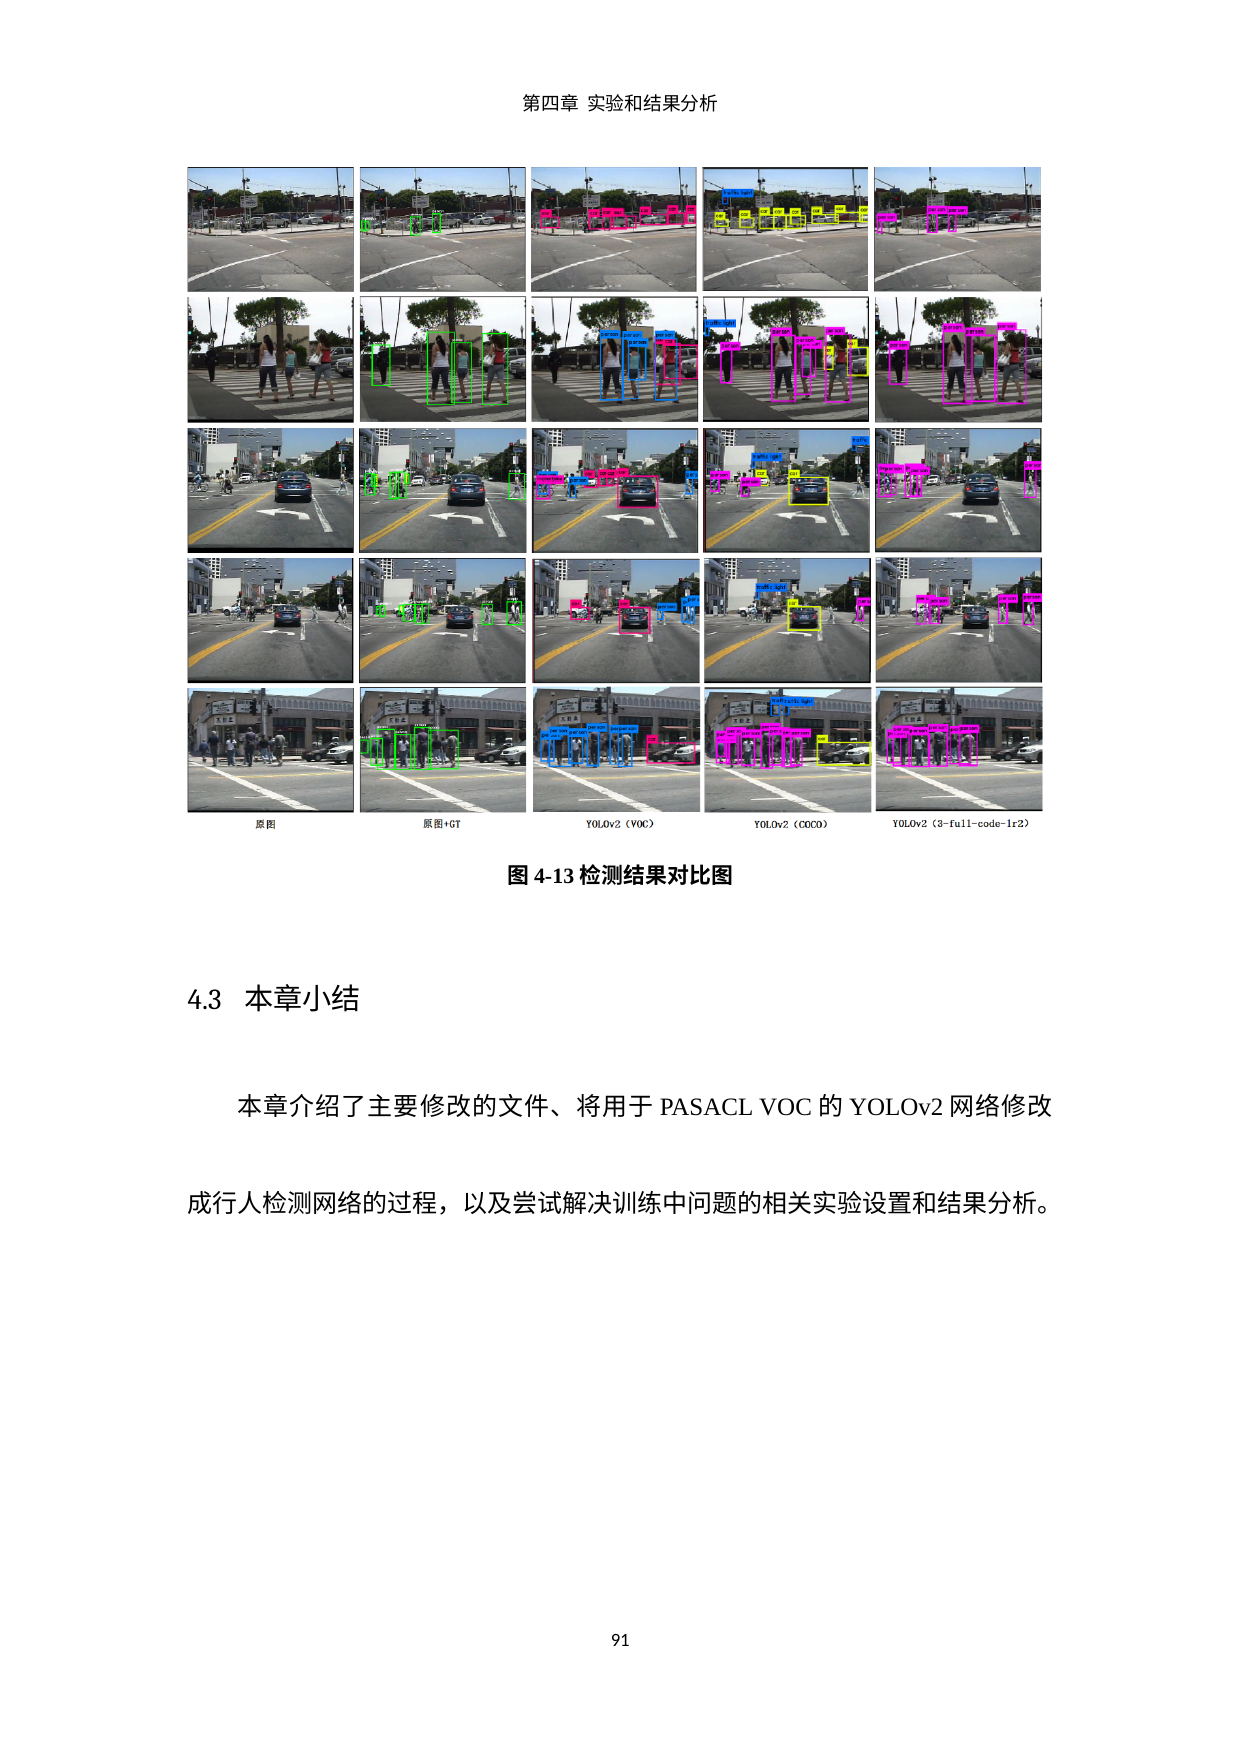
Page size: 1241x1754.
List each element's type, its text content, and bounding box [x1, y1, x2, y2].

text 本章介绍了主要修改的文件、将用于PASACL VOC的YOLOv2网络修改成行人检测网络的过程，以及尝试解决训练中问题的相关实验设置和结果分析。 [187, 1072, 1053, 1234]
list 本章小结 [187, 966, 1053, 1031]
picture [187, 167, 1053, 840]
text 图4-13 检测结果对比图 [187, 858, 1053, 890]
